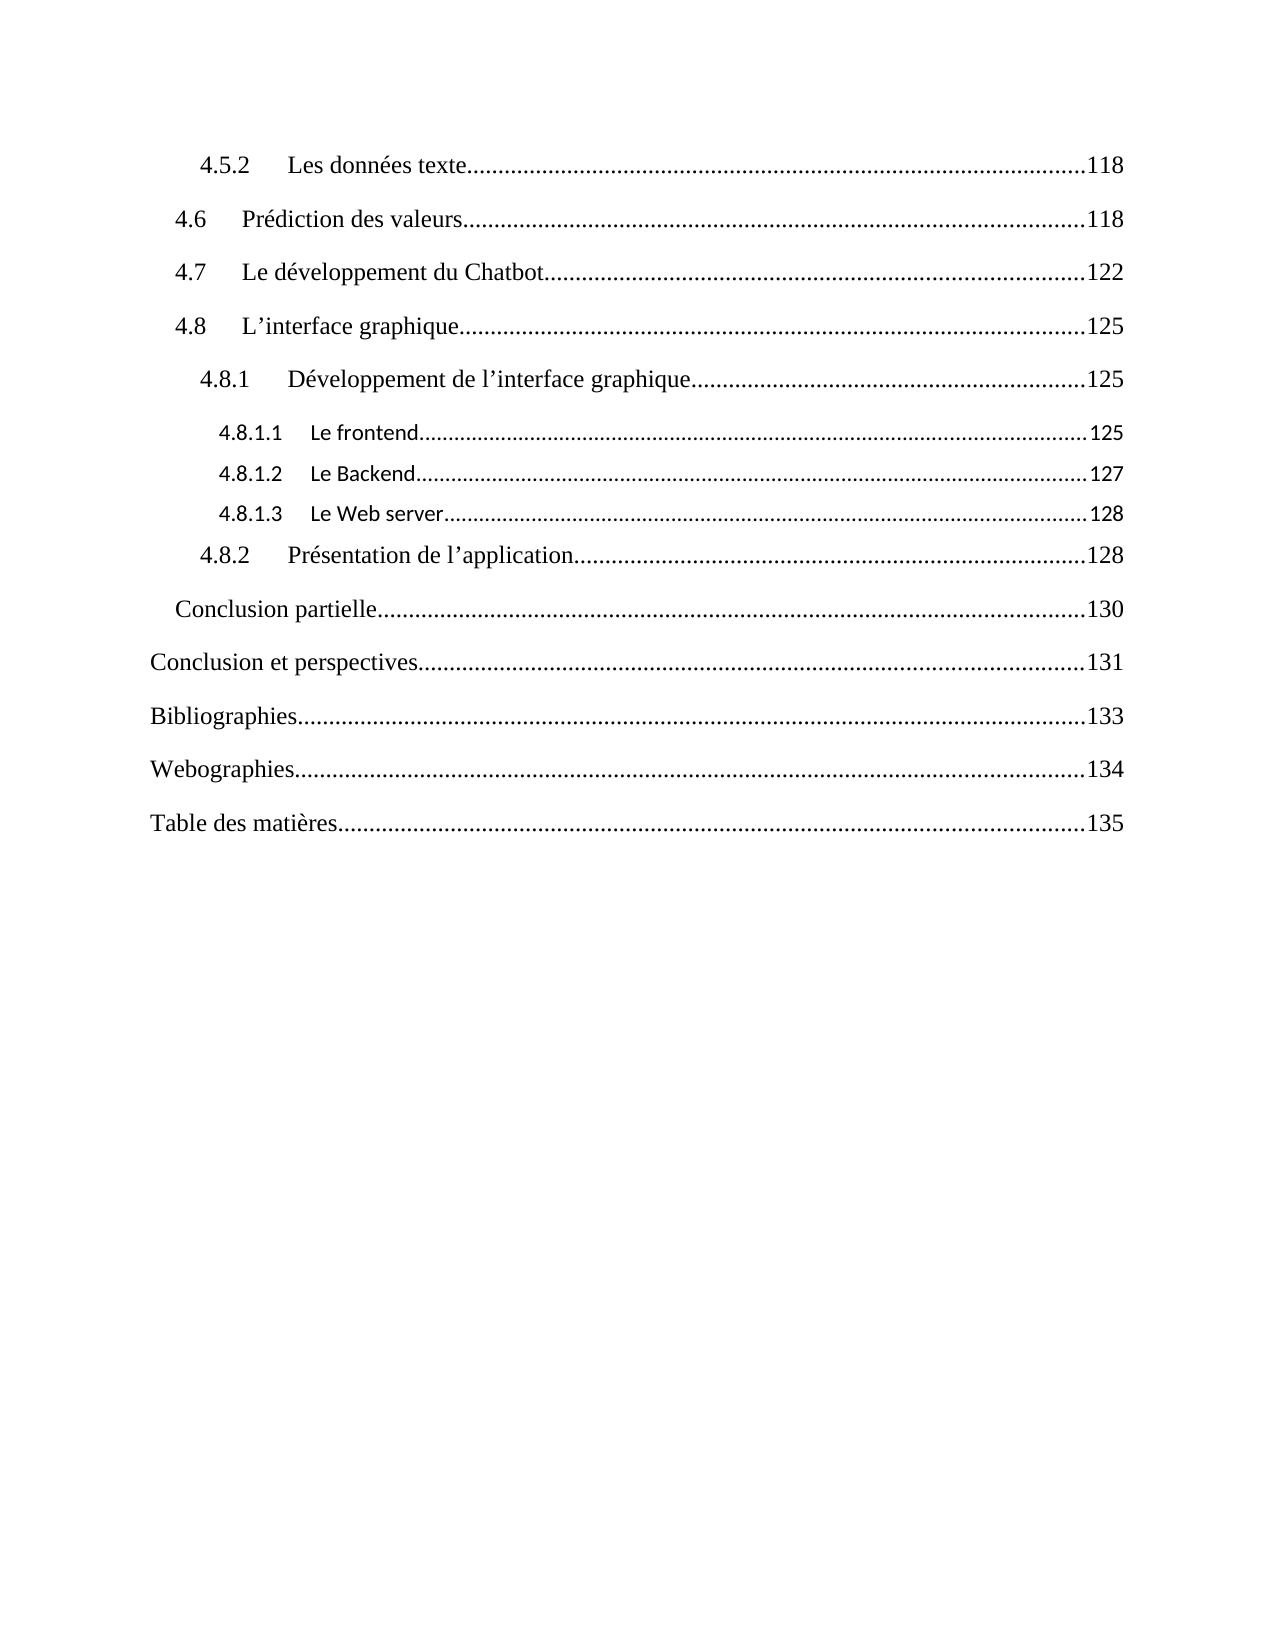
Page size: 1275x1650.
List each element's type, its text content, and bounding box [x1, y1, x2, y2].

text Conclusion partielle 130 [175, 594, 1125, 622]
text 4.5.2 Les données texte 118 [200, 150, 1125, 179]
text 4.8.1.2 Le Backend 127 [219, 459, 1125, 487]
text Webographies 134 [150, 754, 1125, 783]
text 4.6 Prédiction des valeurs 118 [175, 204, 1125, 232]
text 4.8.1.3 Le Web server 128 [219, 499, 1125, 527]
text 4.8.1 Développement de l’interface graphique 125 [200, 364, 1125, 393]
text Bibliographies 133 [150, 701, 1125, 729]
text 4.8.2 Présentation de l’application 128 [200, 540, 1125, 569]
text Table des matières 135 [150, 808, 1125, 837]
text 4.8.1.1 Le frontend 125 [219, 418, 1125, 446]
text 4.8 L’interface graphique 125 [175, 311, 1125, 340]
text Conclusion et perspectives 131 [150, 647, 1125, 676]
text 4.7 Le développement du Chatbot 122 [175, 257, 1125, 286]
